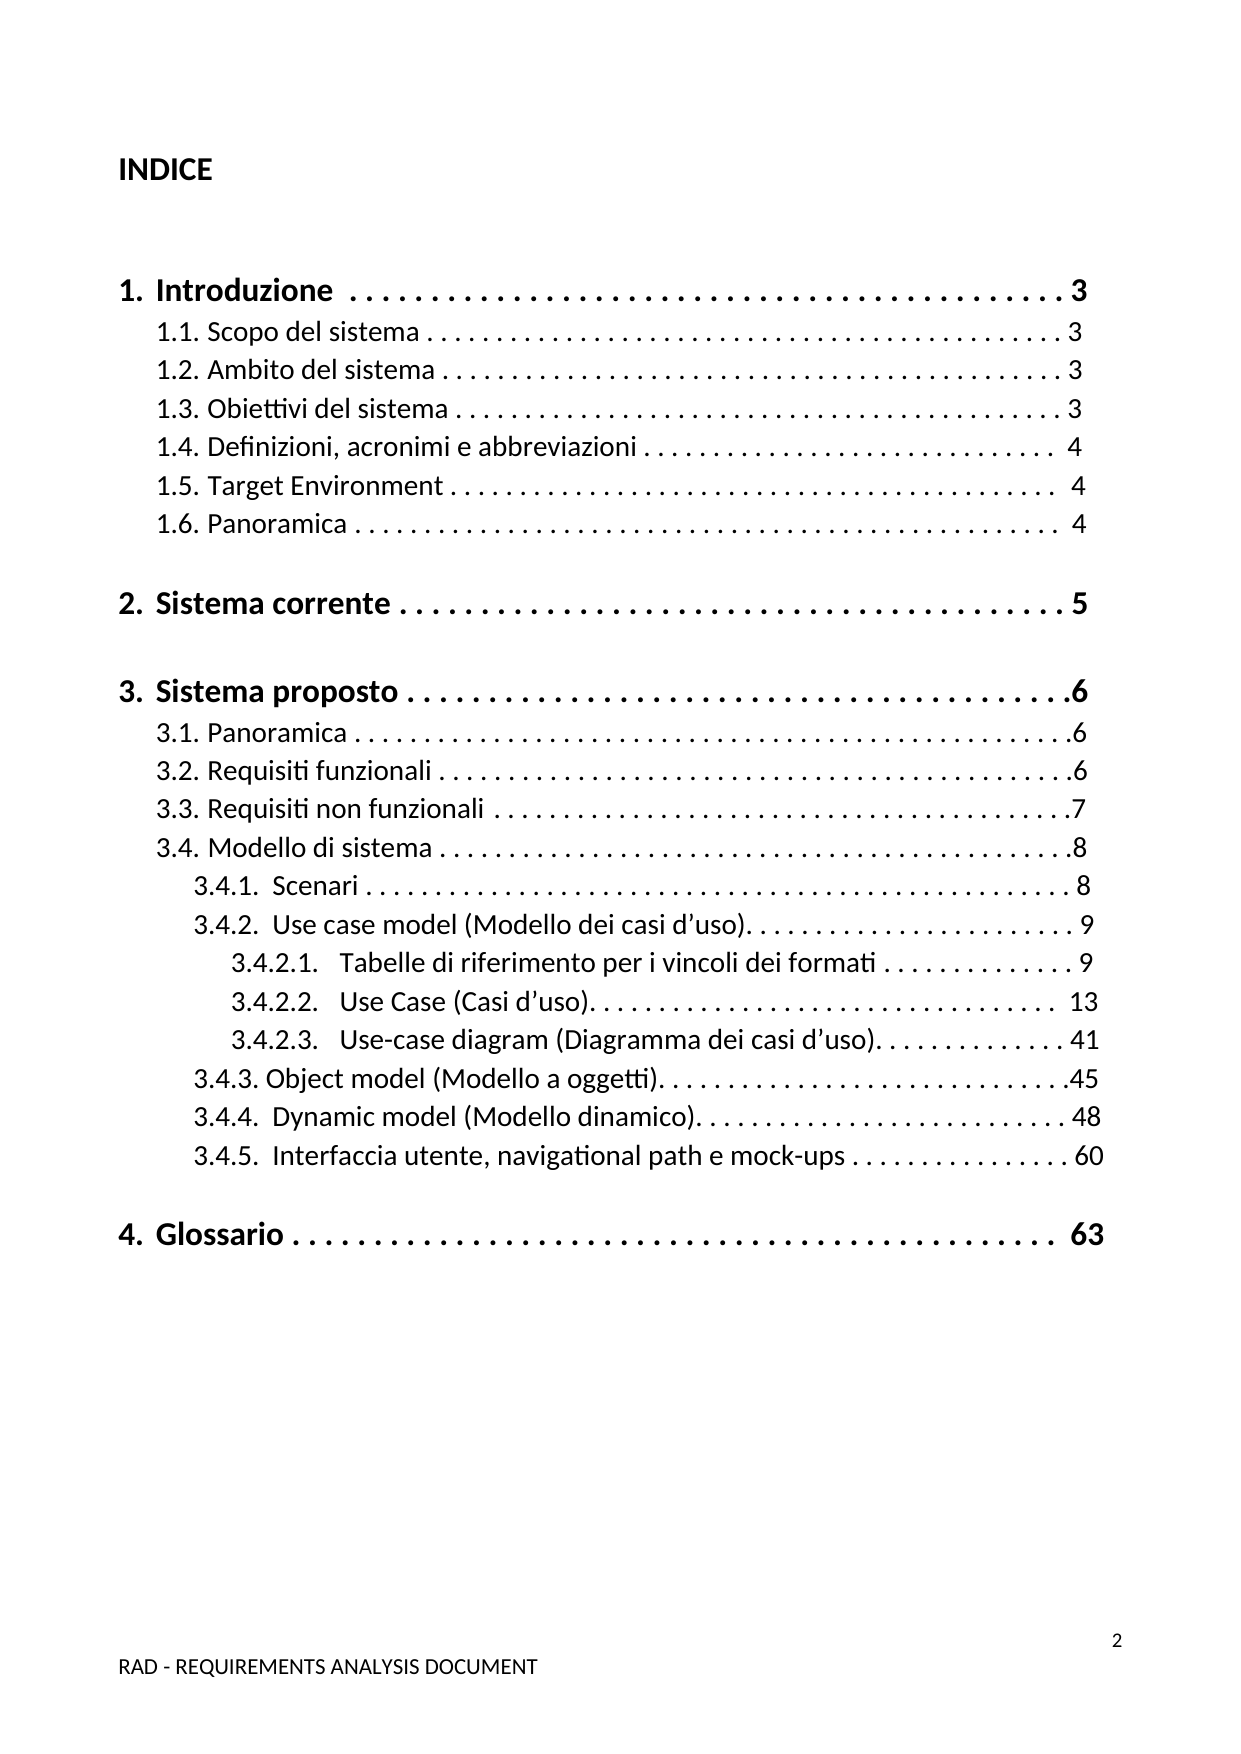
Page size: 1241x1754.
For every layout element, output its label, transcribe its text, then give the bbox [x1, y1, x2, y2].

list Sistema proposto . . . . . . . . . . . . . . . . . . . . . . . . . . . . . . . . . . . . . . . . .6 [118, 670, 1122, 711]
list Requisiti non funzionali . . . . . . . . . . . . . . . . . . . . . . . . . . . . . . . . . . . . . . . . . .7 [156, 791, 1122, 826]
list Scenari . . . . . . . . . . . . . . . . . . . . . . . . . . . . . . . . . . . . . . . . . . . . . . . . . . . 8 [193, 867, 1122, 903]
list Panoramica . . . . . . . . . . . . . . . . . . . . . . . . . . . . . . . . . . . . . . . . . . . . . . . . . . . .6 [156, 714, 1122, 749]
list Glossario . . . . . . . . . . . . . . . . . . . . . . . . . . . . . . . . . . . . . . . . . . . . . . . 63 [118, 1213, 1122, 1254]
list Use case model (Modello dei casi d’uso). . . . . . . . . . . . . . . . . . . . . . . . 9 [193, 906, 1122, 942]
list Interfaccia utente, navigational path e mock-ups . . . . . . . . . . . . . . . . 60 [193, 1137, 1122, 1172]
list Definizioni, acronimi e abbreviazioni . . . . . . . . . . . . . . . . . . . . . . . . . . . . . . 4 [156, 428, 1122, 464]
list Ambito del sistema . . . . . . . . . . . . . . . . . . . . . . . . . . . . . . . . . . . . . . . . . . . . . 3 [156, 351, 1122, 387]
list Use Case (Casi d’uso). . . . . . . . . . . . . . . . . . . . . . . . . . . . . . . . . . 13 [231, 983, 1122, 1018]
list Tabelle di riferimento per i vincoli dei formati . . . . . . . . . . . . . . 9 [231, 944, 1122, 980]
text INDICE [118, 148, 1122, 188]
list Obiettivi del sistema . . . . . . . . . . . . . . . . . . . . . . . . . . . . . . . . . . . . . . . . . . . . 3 [156, 390, 1122, 425]
list Scopo del sistema . . . . . . . . . . . . . . . . . . . . . . . . . . . . . . . . . . . . . . . . . . . . . . 3 [156, 313, 1122, 348]
list Target Environment . . . . . . . . . . . . . . . . . . . . . . . . . . . . . . . . . . . . . . . . . . . . 4 [156, 467, 1122, 502]
list Object model (Modello a oggetti). . . . . . . . . . . . . . . . . . . . . . . . . . . . . .45 [193, 1060, 1122, 1095]
list Modello di sistema . . . . . . . . . . . . . . . . . . . . . . . . . . . . . . . . . . . . . . . . . . . . . .8 [156, 829, 1122, 865]
list Dynamic model (Modello dinamico). . . . . . . . . . . . . . . . . . . . . . . . . . . 48 [193, 1098, 1122, 1134]
list Sistema corrente . . . . . . . . . . . . . . . . . . . . . . . . . . . . . . . . . . . . . . . . . 5 [118, 582, 1122, 623]
list Use-case diagram (Diagramma dei casi d’uso). . . . . . . . . . . . . . 41 [231, 1021, 1122, 1057]
list Introduzione . . . . . . . . . . . . . . . . . . . . . . . . . . . . . . . . . . . . . . . . . . . . 3 [118, 269, 1122, 309]
list Requisiti funzionali . . . . . . . . . . . . . . . . . . . . . . . . . . . . . . . . . . . . . . . . . . . . . .6 [156, 752, 1122, 788]
list Panoramica . . . . . . . . . . . . . . . . . . . . . . . . . . . . . . . . . . . . . . . . . . . . . . . . . . . 4 [156, 505, 1122, 541]
